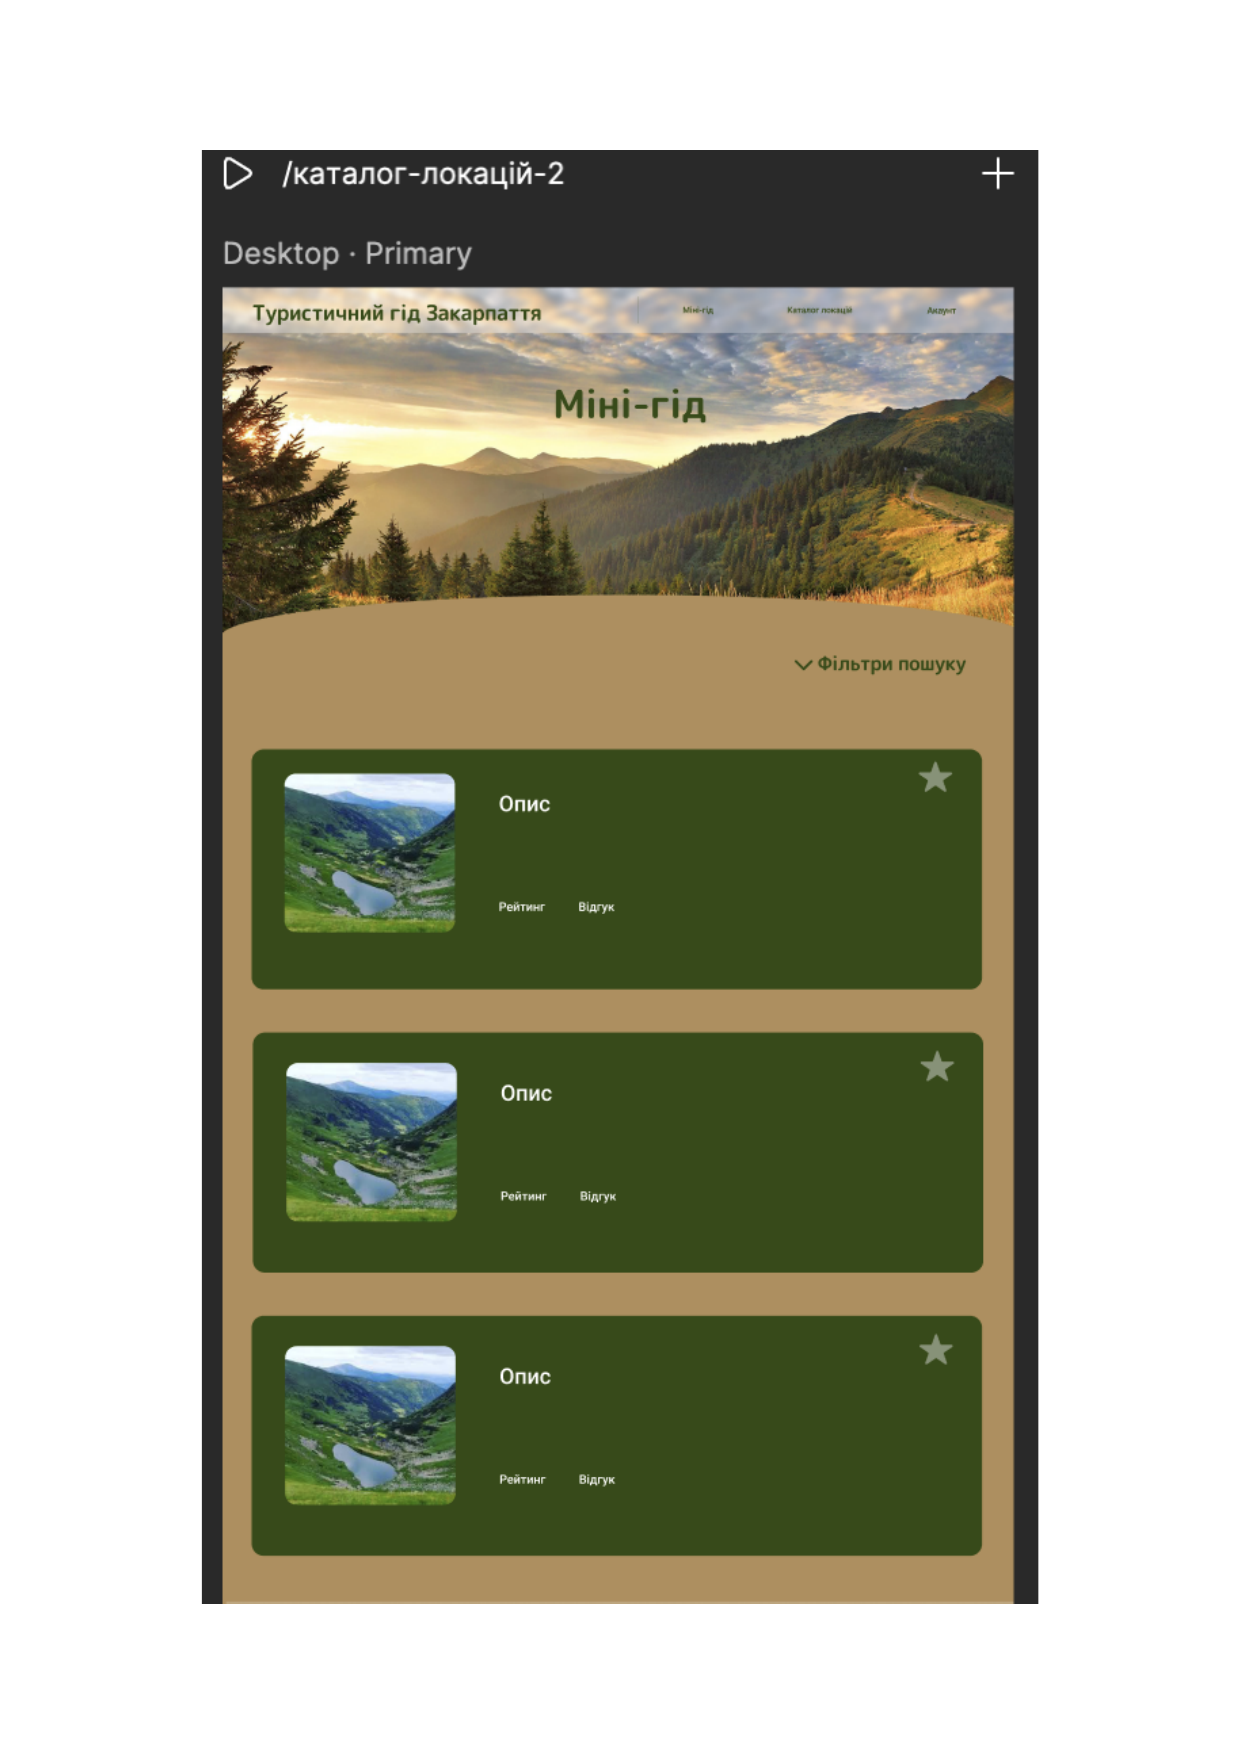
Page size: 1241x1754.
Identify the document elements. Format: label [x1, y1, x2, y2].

picture [201, 150, 1039, 1604]
